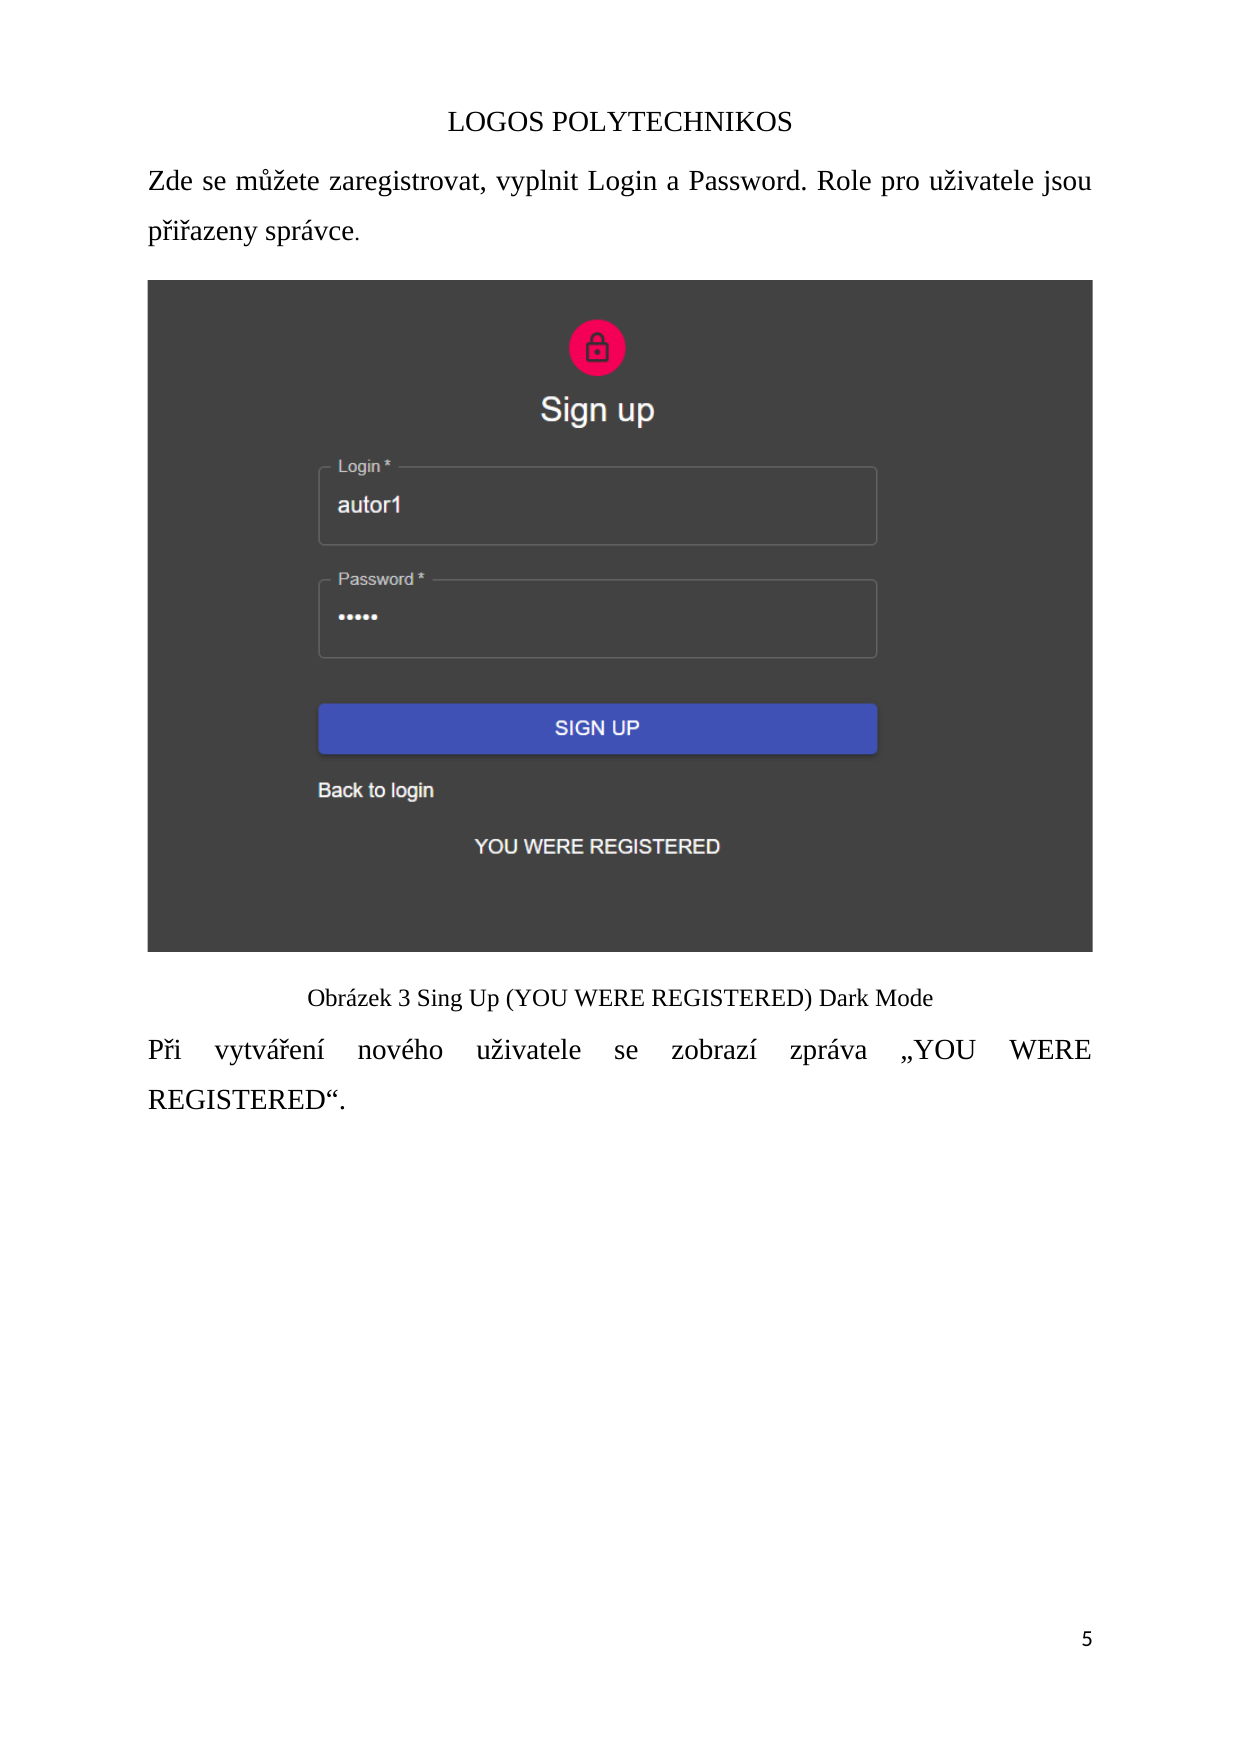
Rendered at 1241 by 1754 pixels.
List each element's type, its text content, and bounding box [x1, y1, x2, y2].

text Při vytváření nového uživatele se zobrazí zpráva „YOU WERE REGISTERED“. [148, 1032, 1093, 1116]
picture [147, 280, 1093, 952]
text Obrázek 3 Sing Up (YOU WERE REGISTERED) Dark Mode [148, 983, 1093, 1011]
text Zde se můžete zaregistrovat, vyplnit Login a Password. Role pro uživatele jsou přiřazeny správce. [148, 163, 1093, 246]
